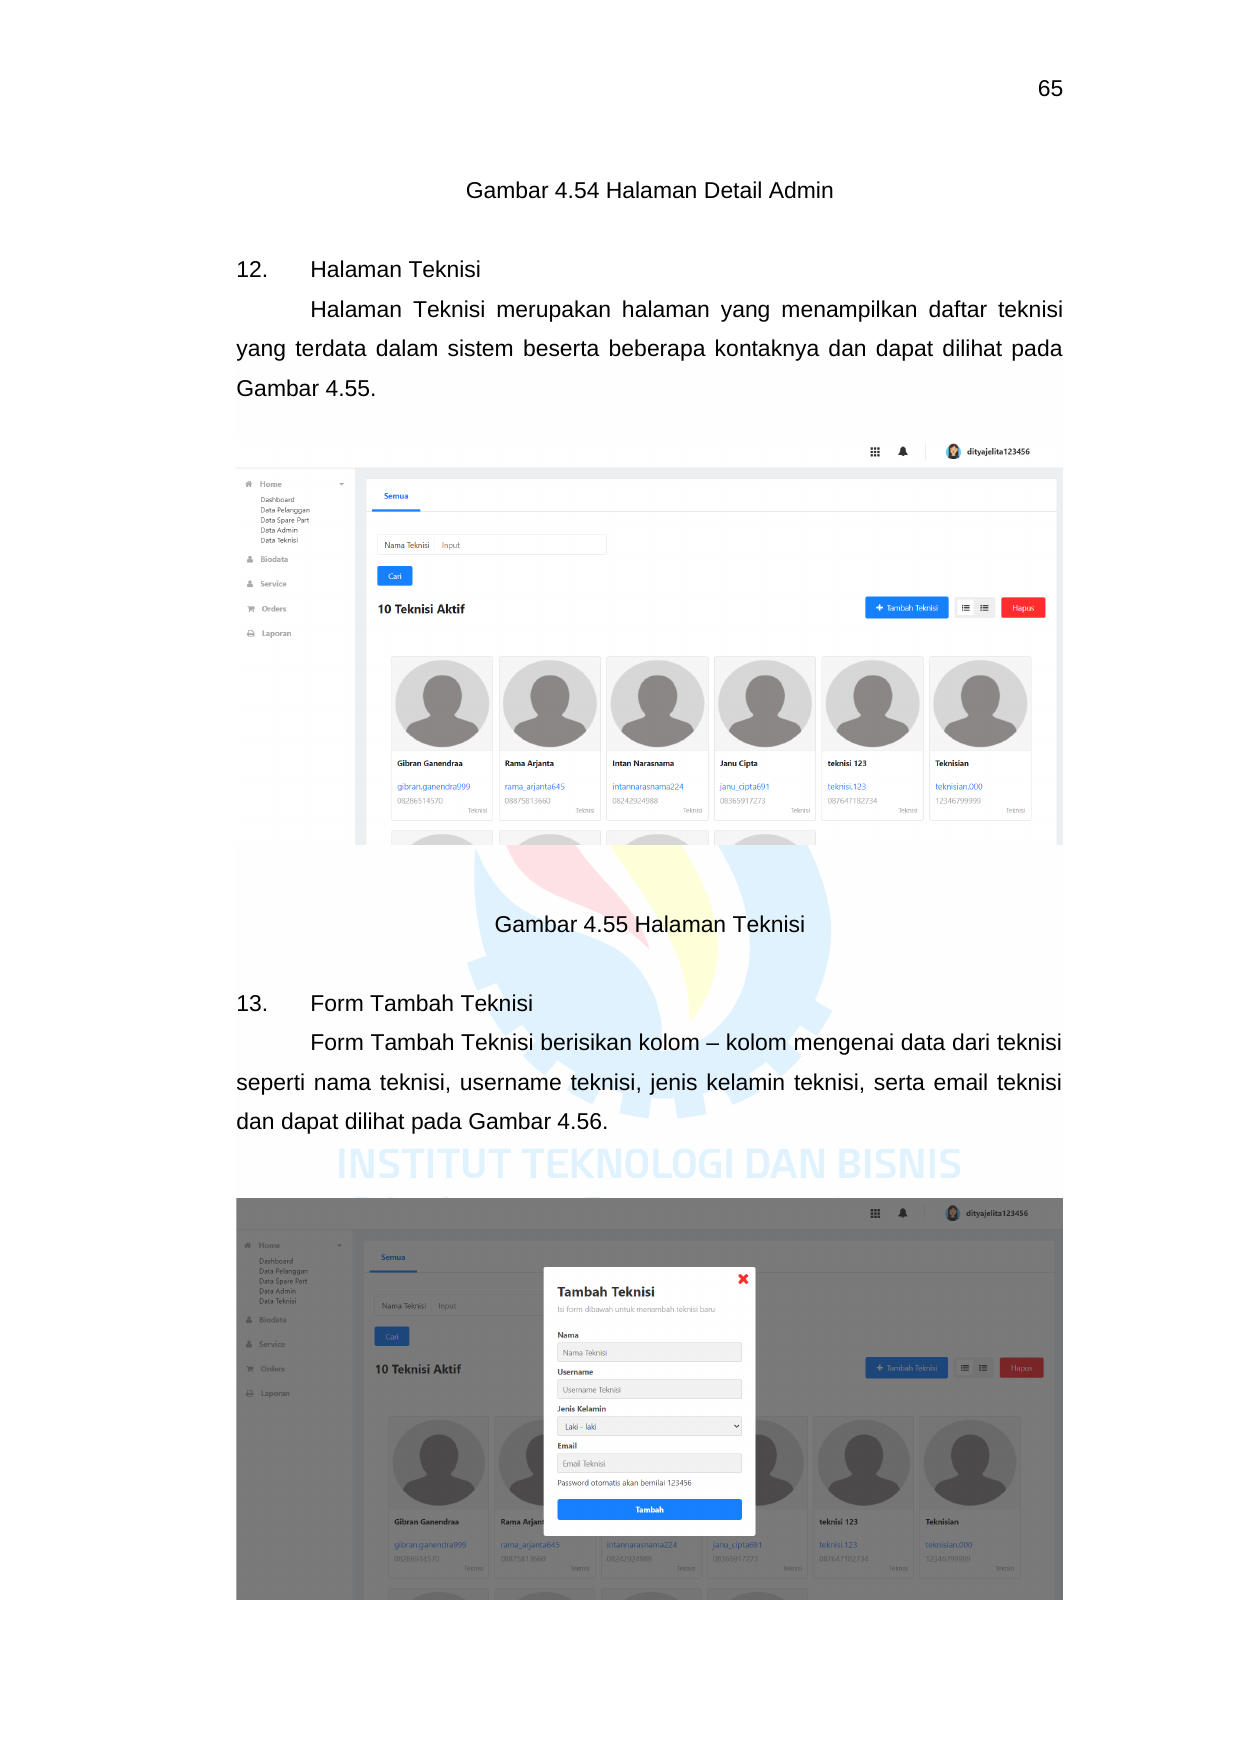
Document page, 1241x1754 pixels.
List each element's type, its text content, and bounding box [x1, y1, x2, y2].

picture [236, 437, 1063, 845]
list Halaman Teknisi merupakan halaman yang menampilkan daftar teknisi yang terdata dalam sistem beserta beberapa kontaknya dan dapat dilihat pada Gambar 4.55. [236, 296, 1063, 401]
list Form Tambah Teknisi [236, 989, 1063, 1016]
text Gambar 4.54 Halaman Detail Admin [236, 177, 1063, 203]
text Gambar 4.55 Halaman Teknisi [236, 911, 1063, 937]
list Form Tambah Teknisi berisikan kolom – kolom mengenai data dari teknisi seperti nama teknisi, username teknisi, jenis kelamin teknisi, serta email teknisi dan dapat dilihat pada Gambar 4.56. [236, 1029, 1063, 1134]
list Halaman Teknisi [236, 256, 1063, 282]
picture [236, 1198, 1063, 1600]
